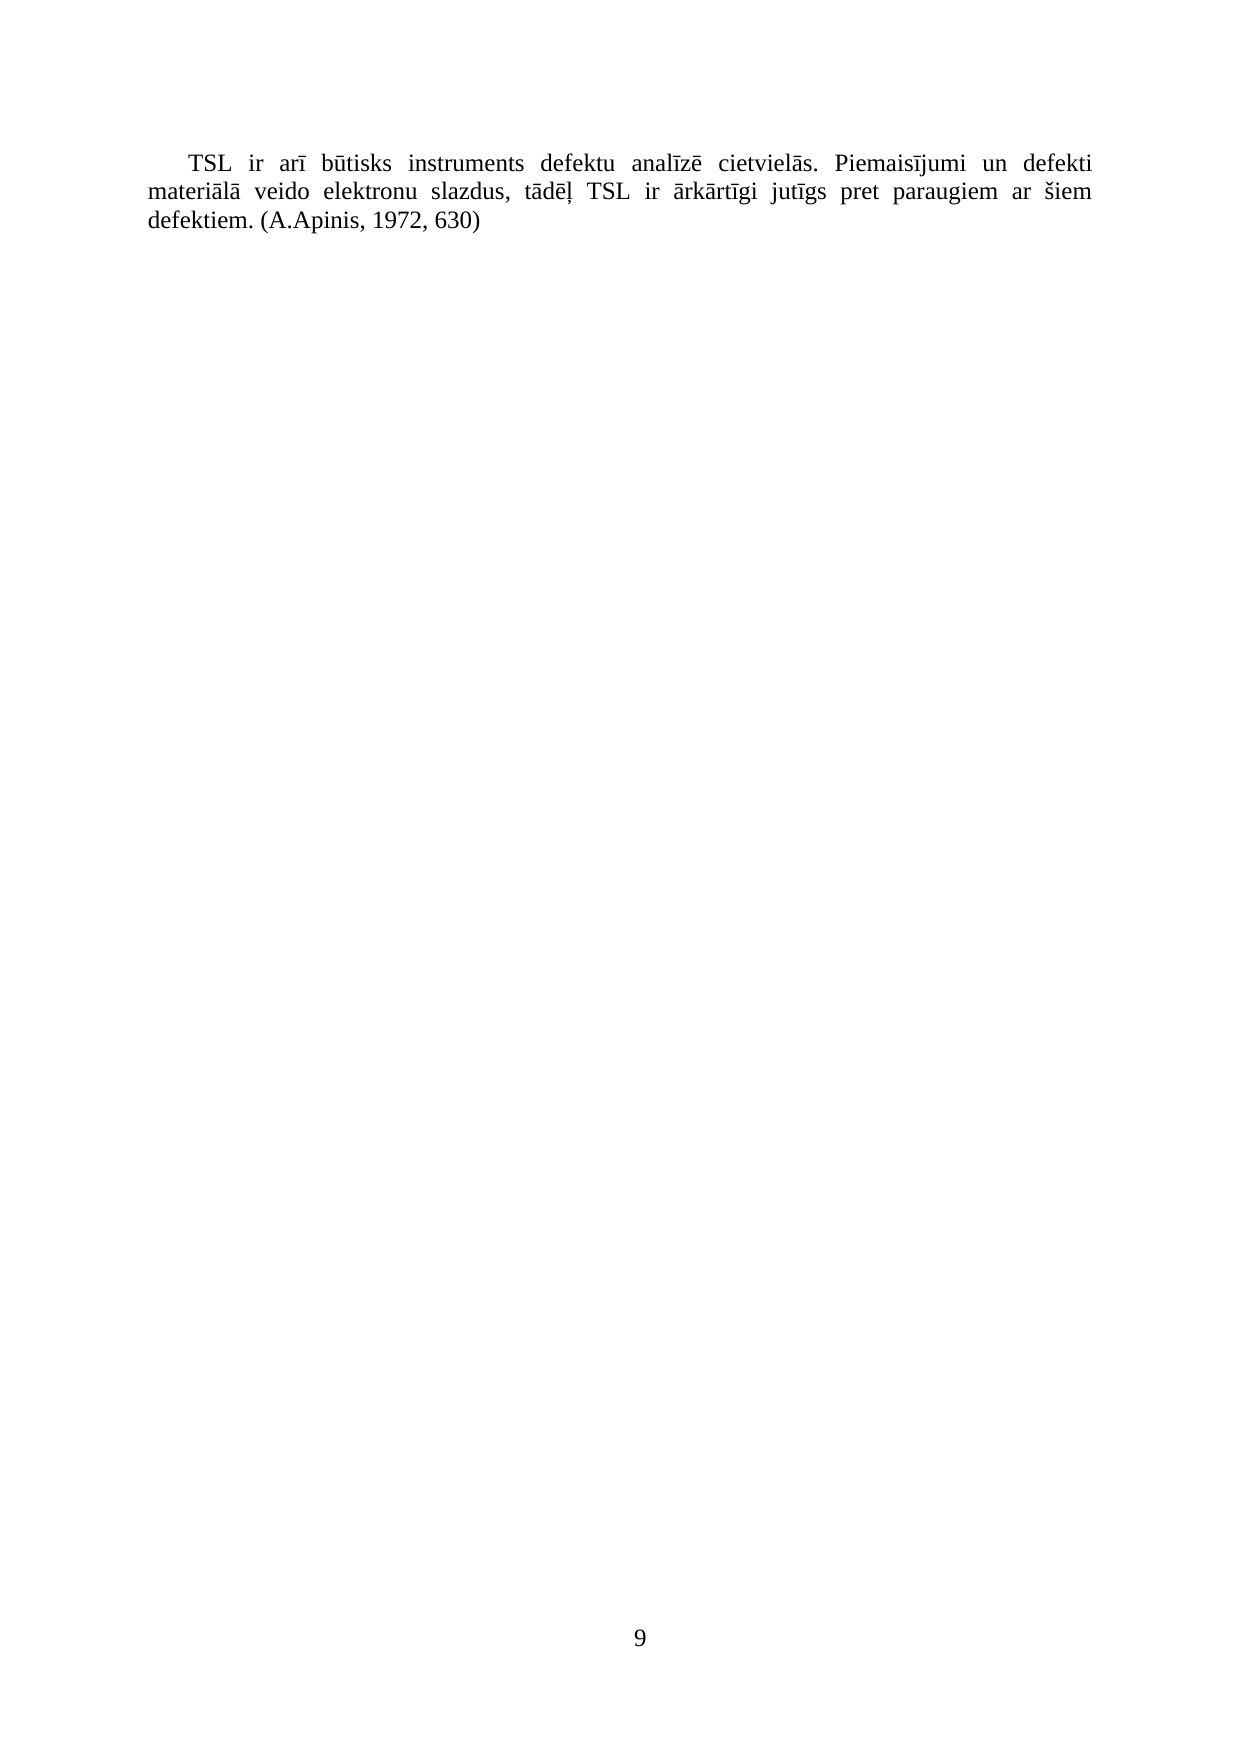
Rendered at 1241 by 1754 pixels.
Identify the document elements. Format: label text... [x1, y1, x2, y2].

text TSL ir arī būtisks instruments defektu analīzē cietvielās. Piemaisījumi un defekti materiālā veido elektronu slazdus, tādēļ TSL ir ārkārtīgi jutīgs pret paraugiem ar šiem defektiem. [148, 148, 1092, 234]
